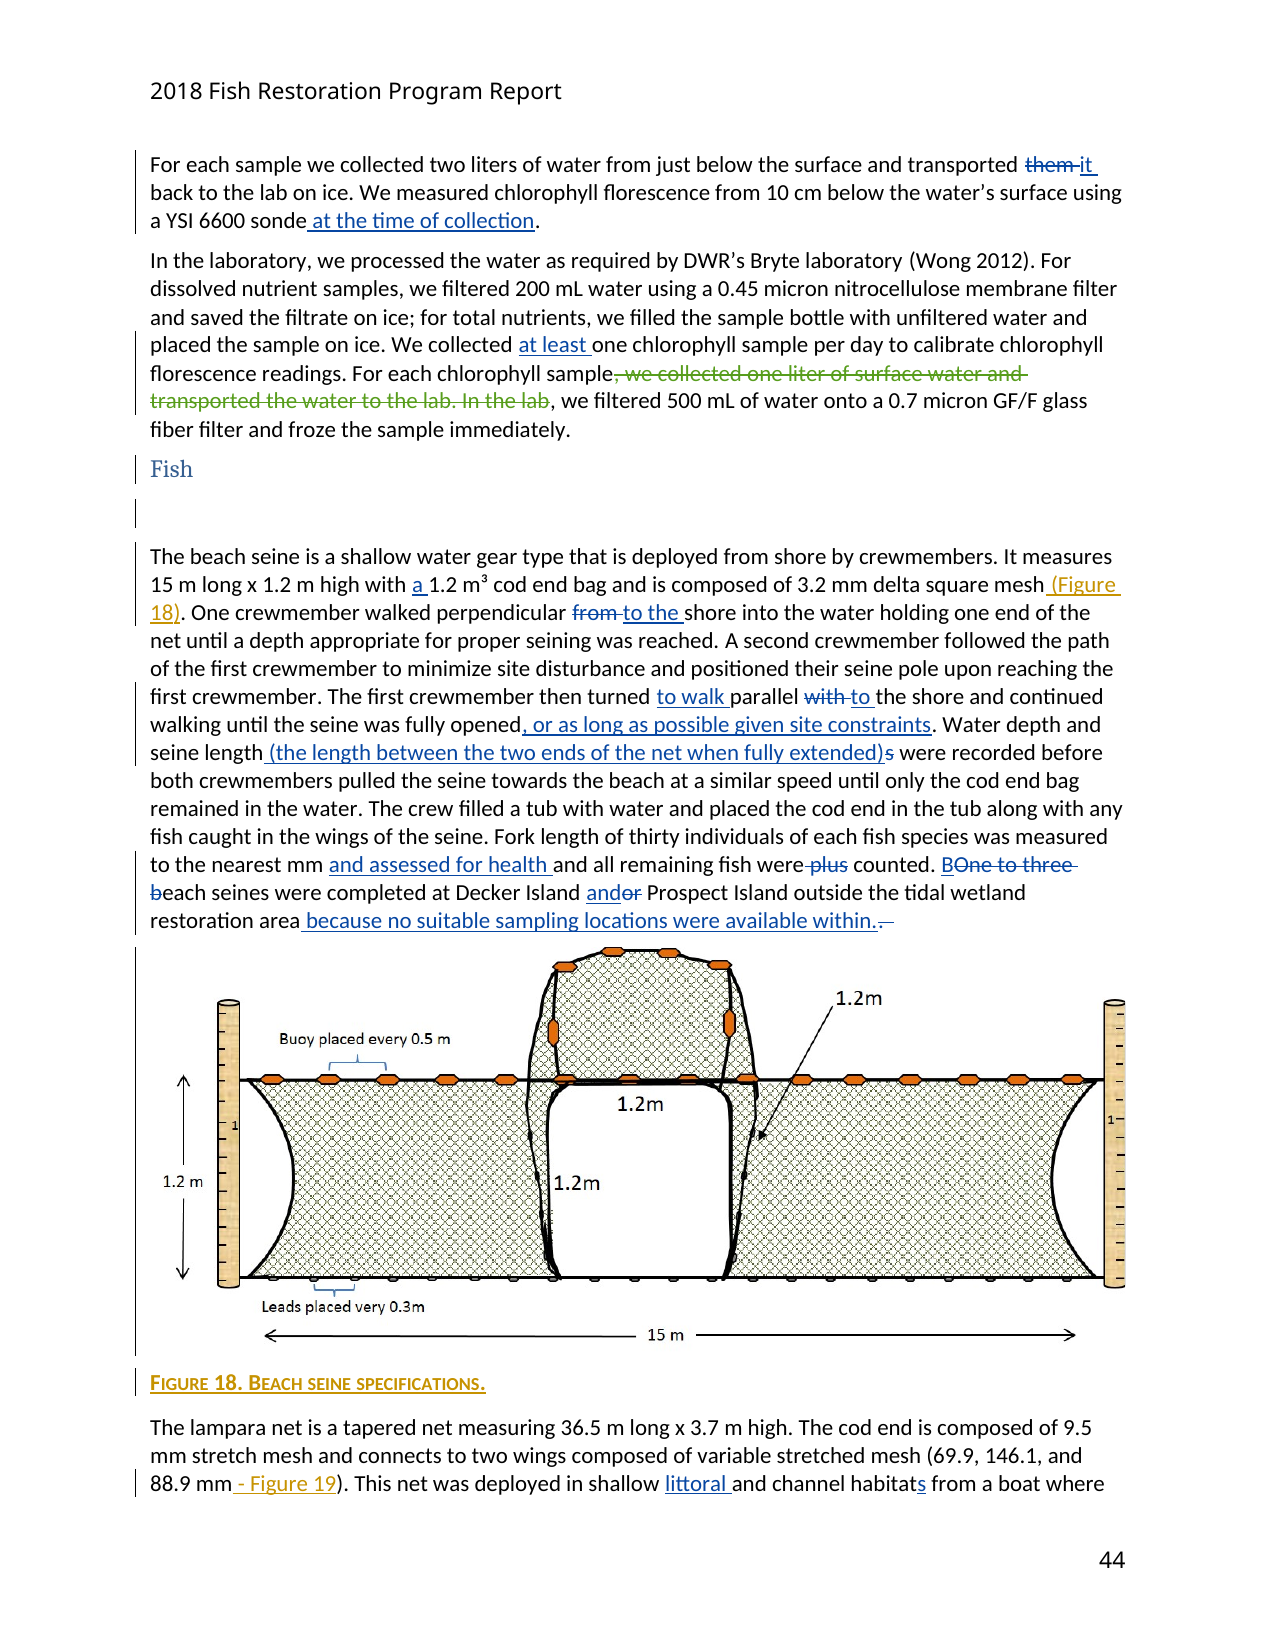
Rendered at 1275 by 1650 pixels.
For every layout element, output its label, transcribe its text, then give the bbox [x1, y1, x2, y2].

picture [150, 947, 1125, 1356]
text For each sample we collected two liters of water from just below the surface and transported back to the lab on ice. We measured chlorophyll florescence from 10 cm below the water’s surface using a YSI 6600 sonde. [150, 150, 1125, 234]
subtitle Fish [150, 455, 1125, 484]
text The beach seine is a shallow water gear type that is deployed from shore by crewmembers. It measures 15 m long x 1.2 m high with 1.2 m³ cod end bag and is composed of 3.2 mm delta square mesh. One crewmember walked perpendicular shore into the water holding one end of the net until a depth appropriate for proper seining was reached. A second crewmember followed the path of the first crewmember to minimize site disturbance and positioned their seine pole upon reaching the first crewmember. The first crewmember then turned parallel the shore and continued walking until the seine was fully opened. Water depth and seine length were recorded before both crewmembers pulled the seine towards the beach at a similar speed until only the cod end bag remained in the water. The crew filled a tub with water and placed the cod end in the tub along with any fish caught in the wings of the seine. Fork length of thirty individuals of each fish species was measured to the nearest mm and all remaining fish were counted. each seines were completed at Decker Island Prospect Island outside the tidal wetland restoration area [150, 542, 1125, 934]
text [150, 1413, 1125, 1497]
text In the laboratory, we processed the water as required by DWR’s Bryte laboratory (Wong 2012). For dissolved nutrient samples, we filtered 200 mL water using a 0.45 micron nitrocellulose membrane filter and saved the filtrate on ice; for total nutrients, we filled the sample bottle with unfiltered water and placed the sample on ice. We collected one chlorophyll sample per day to calibrate chlorophyll florescence readings. For each chlorophyll sample, we filtered 500 mL of water onto a 0.7 micron GF/F glass fiber filter and froze the sample immediately. [150, 247, 1125, 443]
